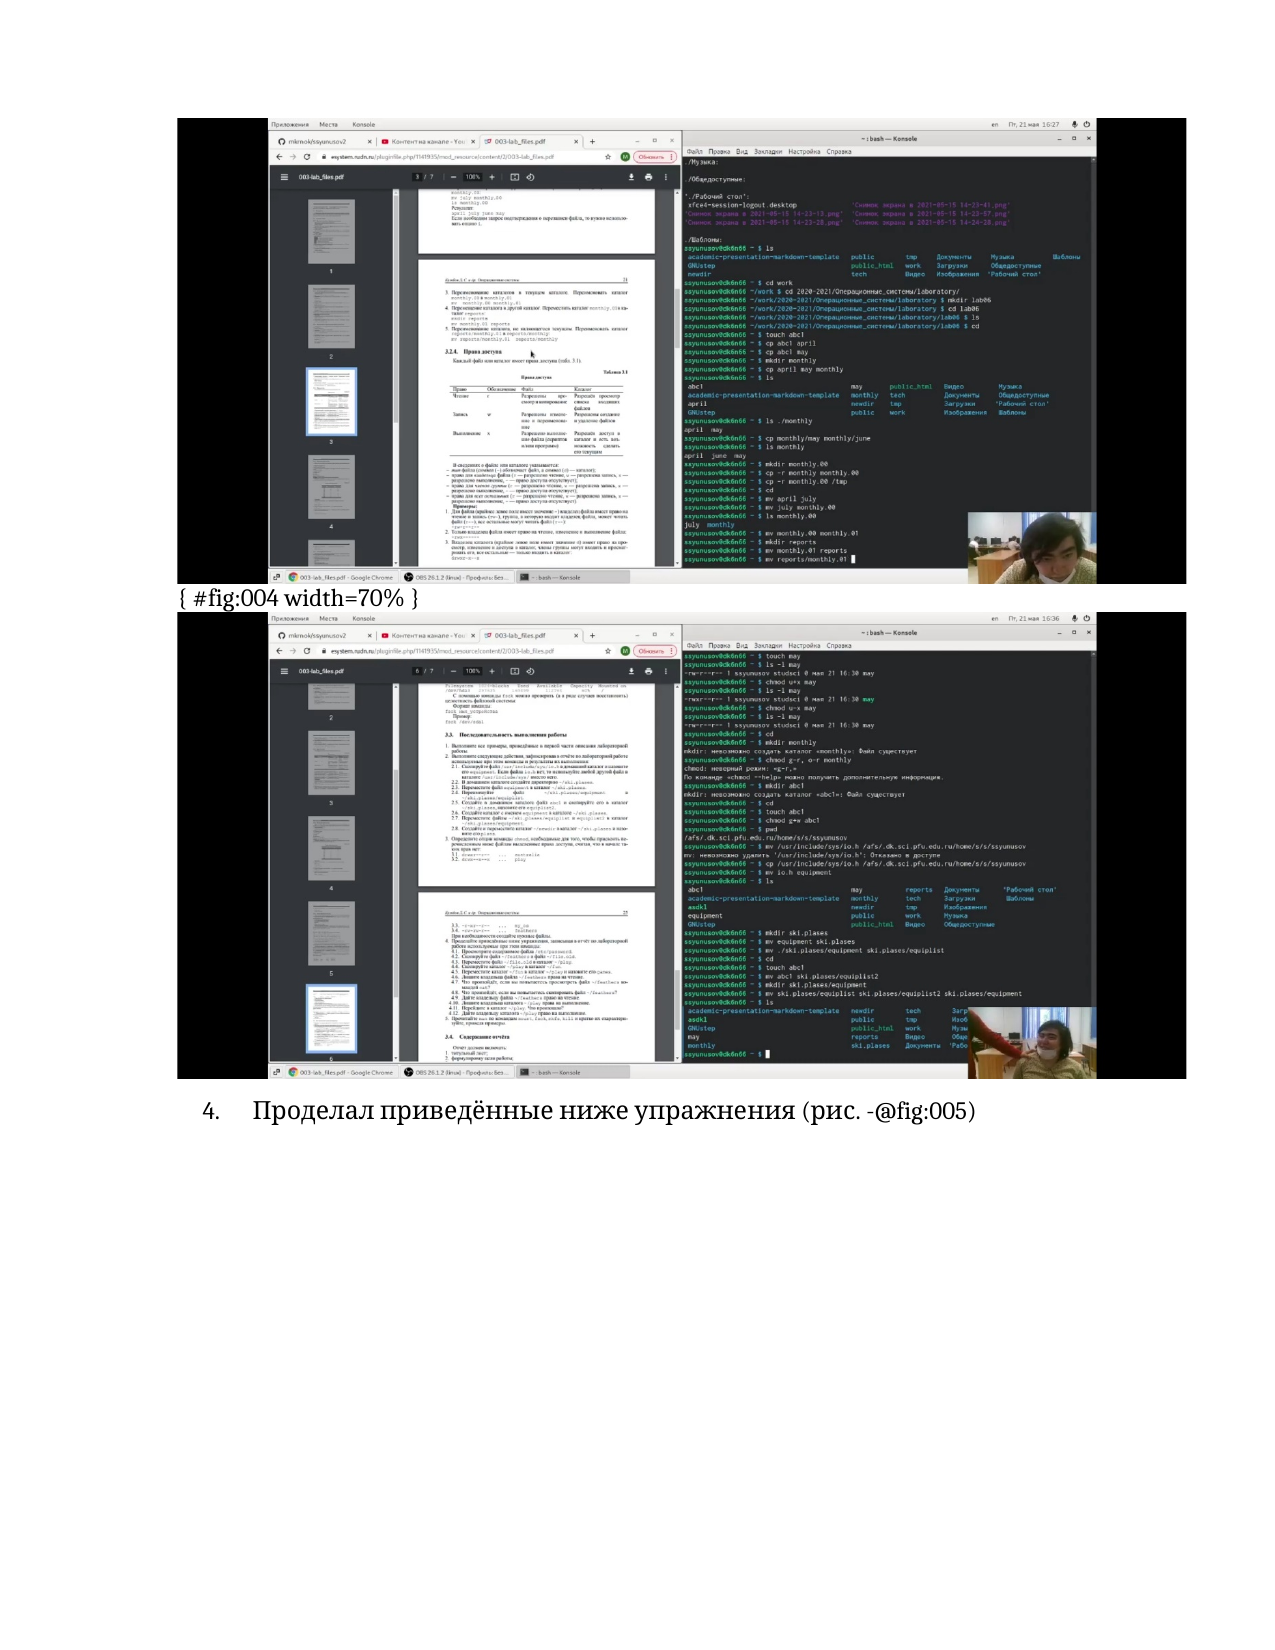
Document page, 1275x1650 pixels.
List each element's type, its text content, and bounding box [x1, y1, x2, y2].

picture [177, 612, 1187, 1079]
picture [177, 118, 1187, 584]
list Проделал приведённые ниже упражнения (рис. -@fig:005) [202, 1097, 1186, 1126]
text { #fig:004 width=70% } [177, 584, 1186, 612]
